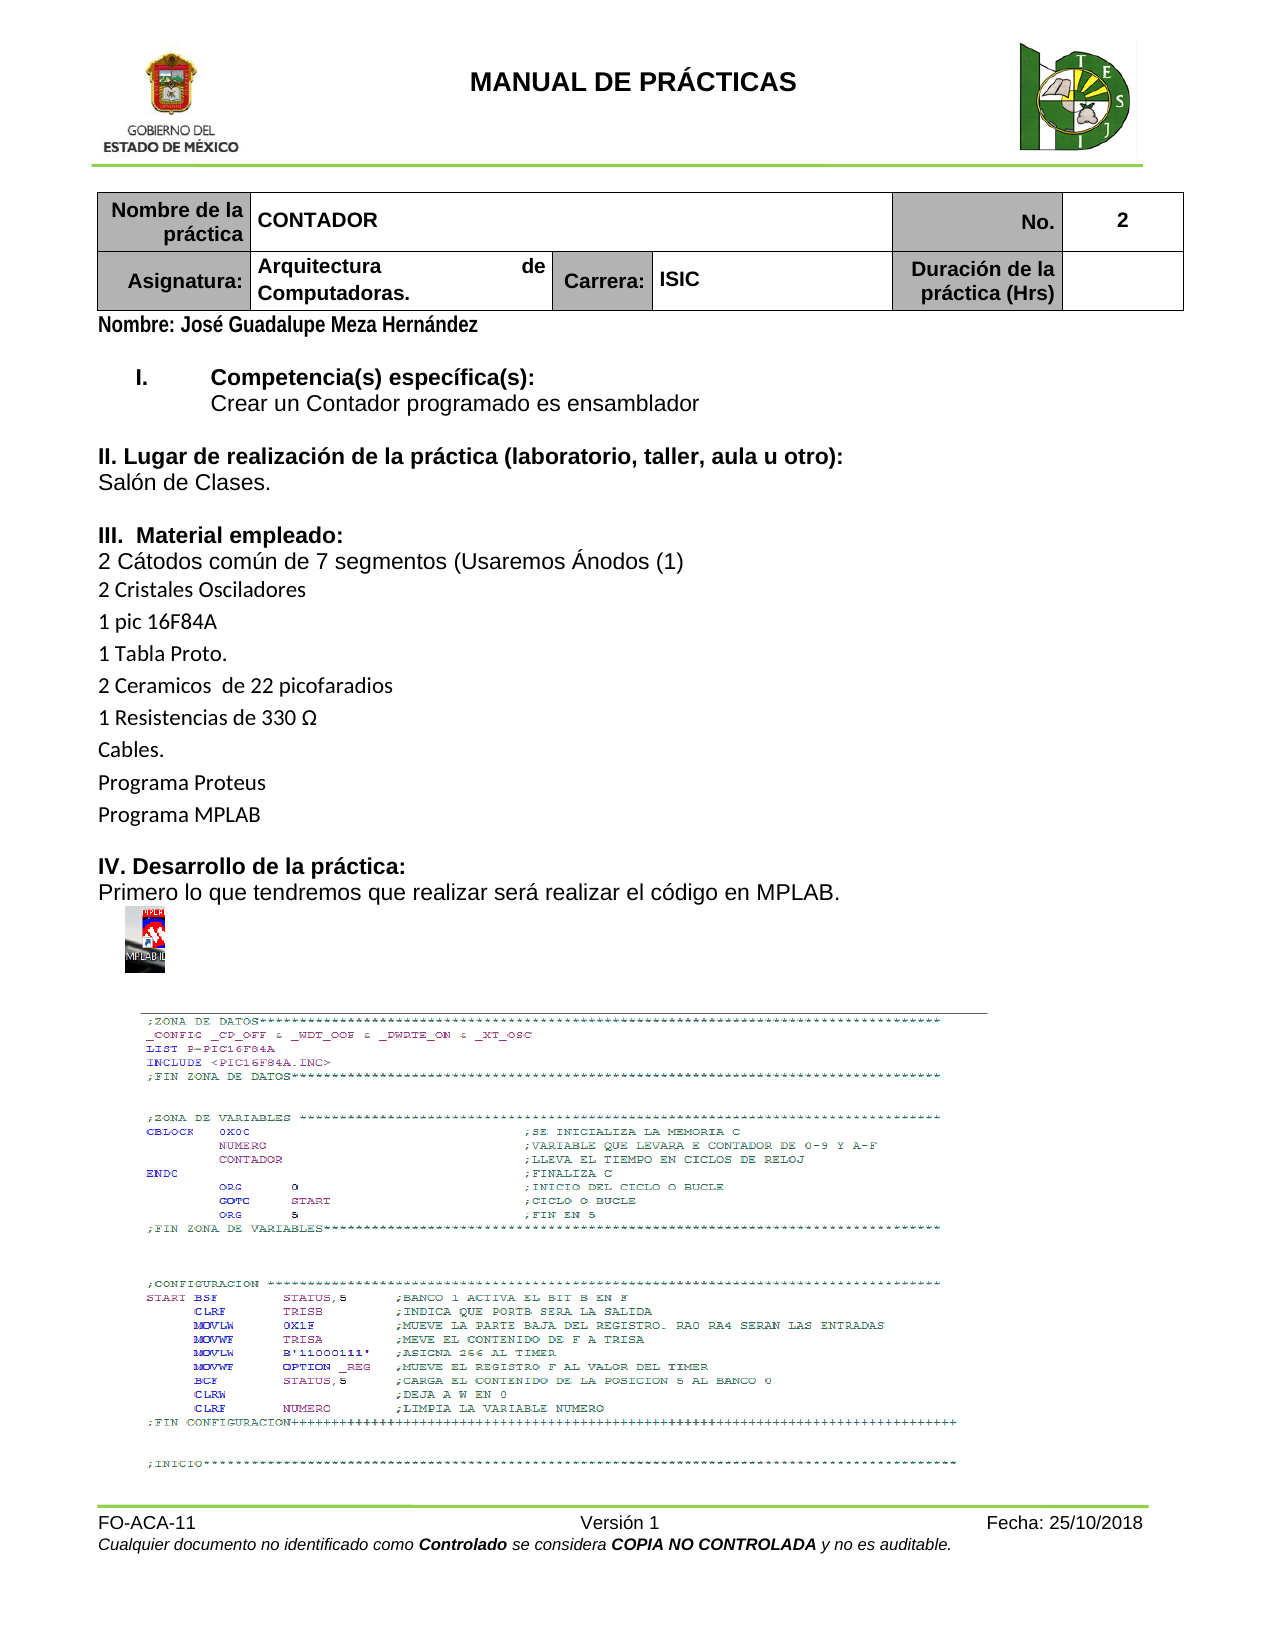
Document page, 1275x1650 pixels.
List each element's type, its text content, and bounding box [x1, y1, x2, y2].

table_header Nombre de la práctica [98, 193, 250, 251]
text II. Lugar de realización de la práctica (laboratorio, taller, aula u otro): [98, 443, 1183, 469]
text Salón de Clases. [98, 469, 1183, 496]
text III. Material empleado: [98, 522, 1183, 548]
table_header 2 [1063, 193, 1183, 251]
picture [1018, 41, 1137, 157]
text 1 pic 16F84A [98, 607, 1183, 635]
table_header CONTADOR [251, 193, 892, 251]
table_cell Arquitectura de Computadoras. [251, 252, 552, 310]
list Competencia(s) específica(s): [135, 364, 1183, 390]
text 1 Resistencias de 330 Ω [98, 703, 1183, 731]
picture [125, 906, 167, 973]
text 1 Tabla Proto. [98, 639, 1183, 667]
text IV. Desarrollo de la práctica: [98, 853, 1183, 879]
text Cables. [98, 736, 1183, 764]
text 2 Ceramicos de 22 picofaradios [98, 671, 1183, 699]
text Nombre: José Guadalupe Meza Hernández [98, 311, 1183, 337]
list Crear un Contador programado es ensamblador [210, 390, 1183, 417]
picture [95, 42, 241, 161]
text 2 Cristales Osciladores [98, 575, 1183, 603]
text Programa MPLAB [98, 800, 1183, 828]
table_cell Carrera: [553, 252, 652, 310]
table_cell Duración de la práctica (Hrs) [893, 252, 1062, 310]
text Programa Proteus [98, 768, 1183, 796]
table_cell ISIC [653, 252, 892, 310]
picture [140, 1013, 988, 1472]
text Primero lo que tendremos que realizar será realizar el código en MPLAB. [98, 879, 1183, 906]
table_header No. [893, 193, 1062, 251]
table_cell Asignatura: [98, 252, 250, 310]
table_cell [1063, 252, 1183, 310]
text 2 Cátodos común de 7 segmentos (Usaremos Ánodos (1) [98, 548, 1183, 575]
